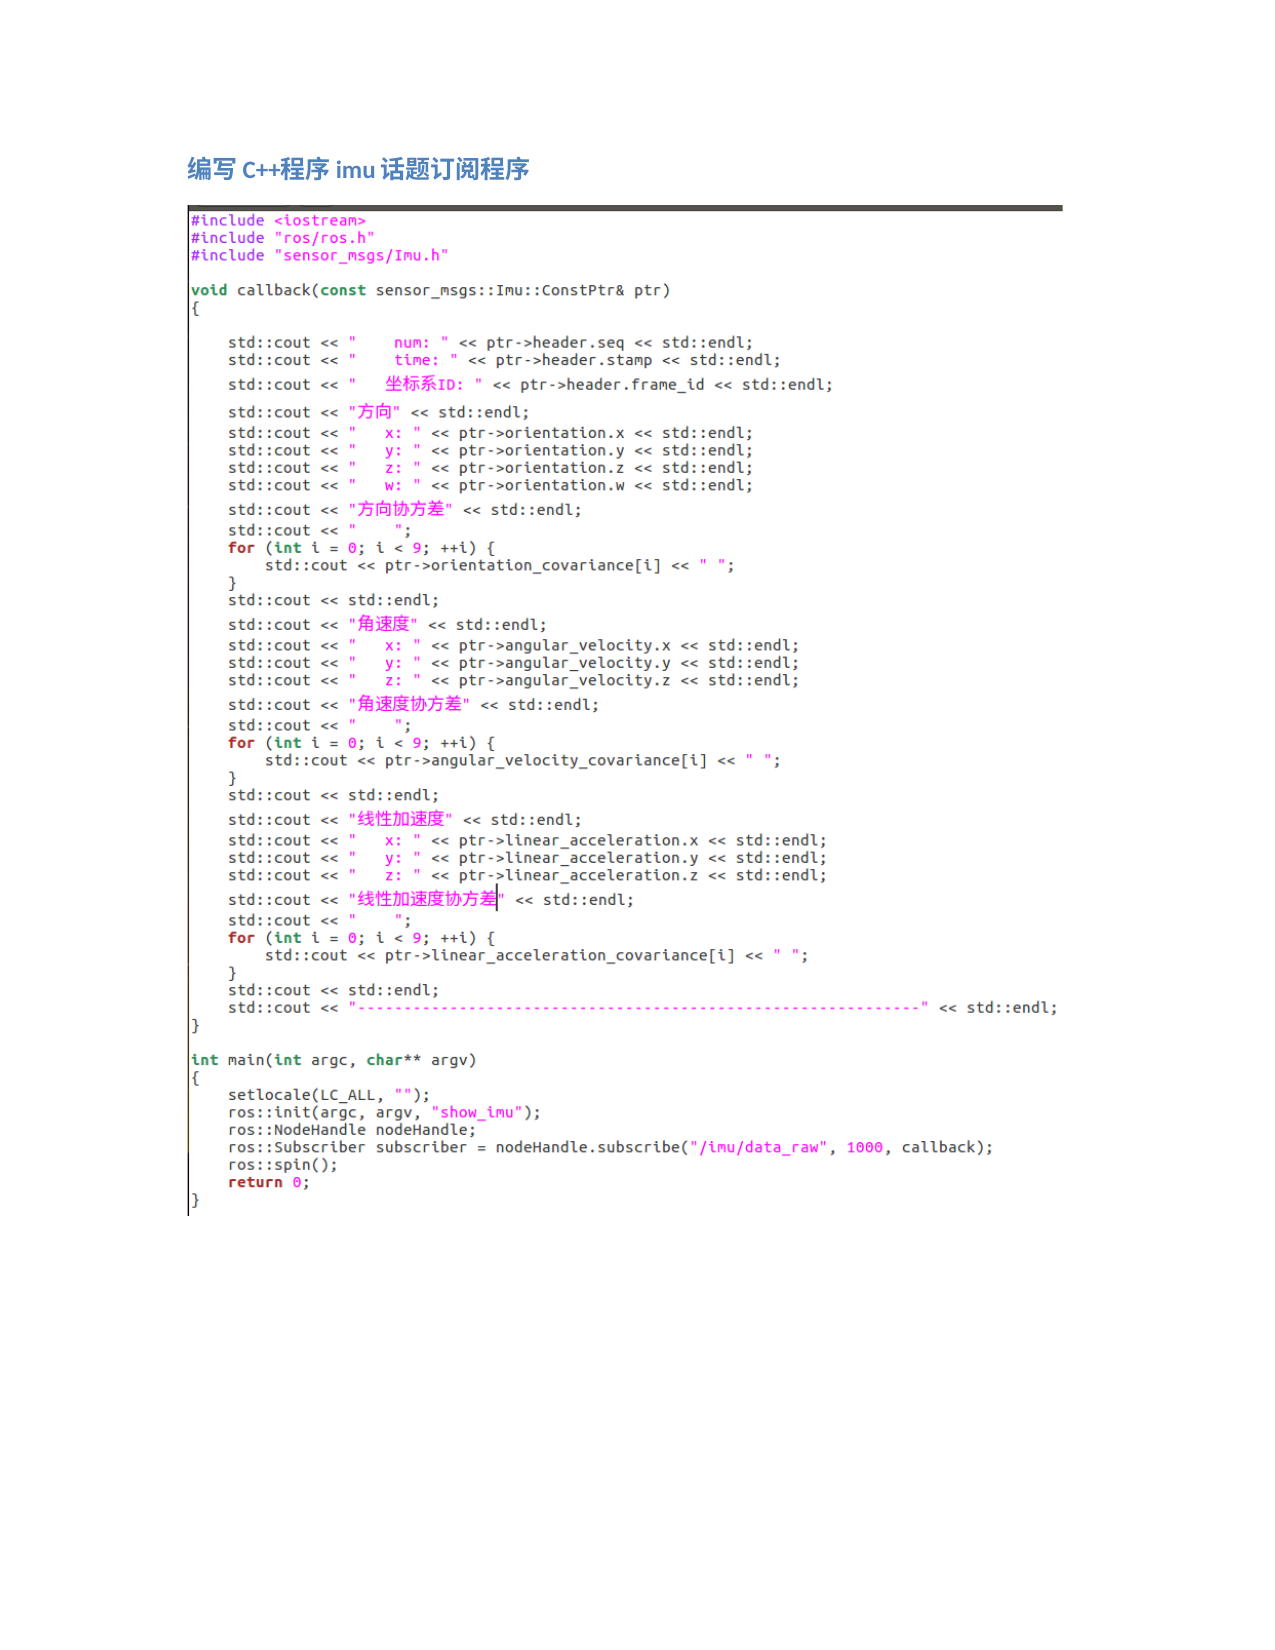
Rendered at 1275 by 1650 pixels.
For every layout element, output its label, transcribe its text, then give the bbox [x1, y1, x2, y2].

subtitle 编写C++程序imu话题订阅程序 [187, 150, 1087, 186]
picture [187, 205, 1063, 1216]
